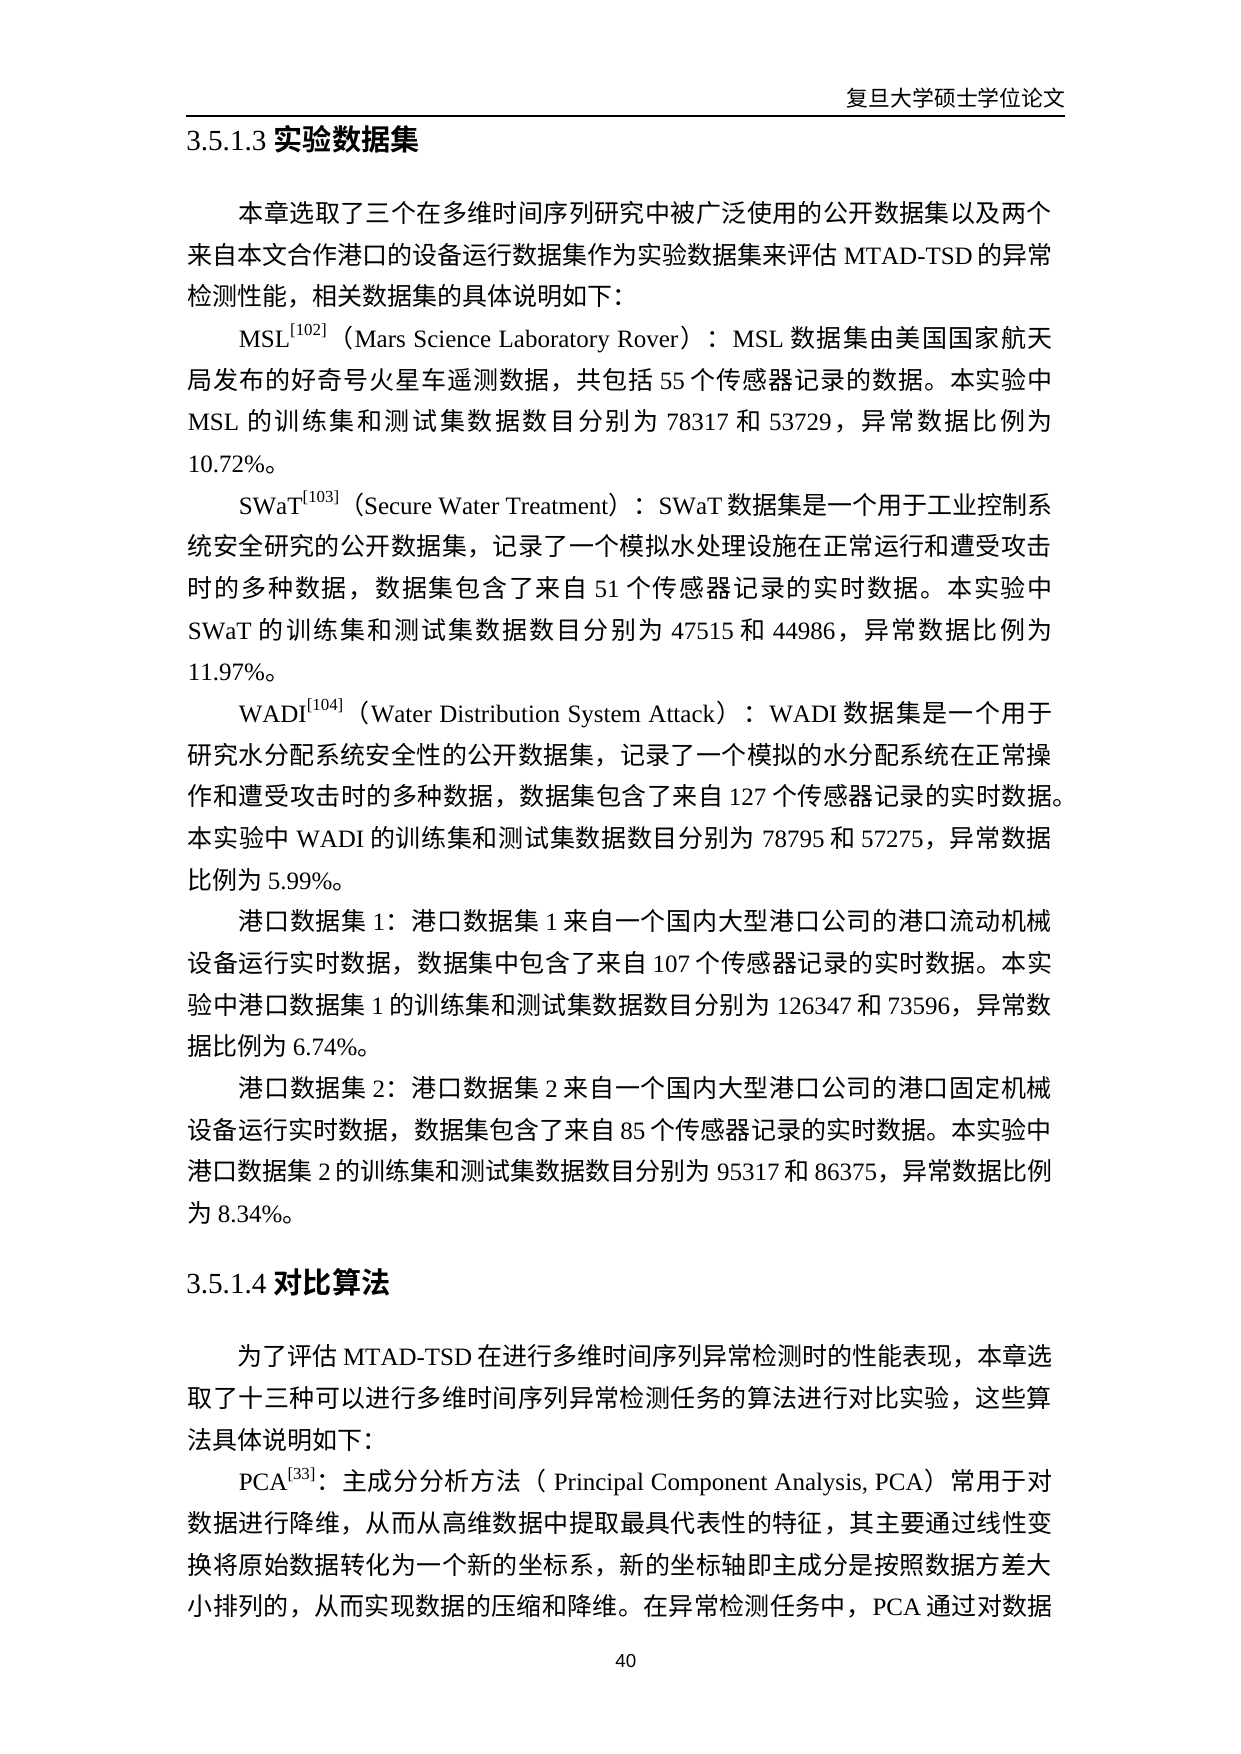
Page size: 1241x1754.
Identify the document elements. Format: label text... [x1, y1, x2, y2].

text 港口数据集1：港口数据集1来自一个国内大型港口公司的港口流动机械设备运行实时数据，数据集中包含了来自107个传感器记录的实时数据。本实验中港口数据集1的训练集和测试集数据数目分别为126347和73596，异常数据比例为6.74%。 [188, 897, 1053, 1064]
text SWaT[103]（Secure Water Treatment）：SWaT数据集是一个用于工业控制系统安全研究的公开数据集，记录了一个模拟水处理设施在正常运行和遭受攻击时的多种数据，数据集包含了来自51个传感器记录的实时数据。本实验中SWaT的训练集和测试集数据数目分别为47515和44986，异常数据比例为11.97%。 [188, 481, 1053, 689]
text 本章选取了三个在多维时间序列研究中被广泛使用的公开数据集以及两个来自本文合作港口的设备运行数据集作为实验数据集来评估MTAD-TSD的异常检测性能，相关数据集的具体说明如下： [188, 189, 1053, 314]
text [188, 1457, 1053, 1624]
text WADI[104]（Water Distribution System Attack）：WADI数据集是一个用于研究水分配系统安全性的公开数据集，记录了一个模拟的水分配系统在正常操作和遭受攻击时的多种数据，数据集包含了来自127个传感器记录的实时数据。本实验中WADI的训练集和测试集数据数目分别为78795和57275，异常数据比例为5.99%。 [188, 689, 1053, 897]
text 为了评估MTAD-TSD在进行多维时间序列异常检测时的性能表现，本章选取了十三种可以进行多维时间序列异常检测任务的算法进行对比实验，这些算法具体说明如下： [188, 1332, 1053, 1457]
text 港口数据集2：港口数据集2来自一个国内大型港口公司的港口固定机械设备运行实时数据，数据集包含了来自85个传感器记录的实时数据。本实验中港口数据集2的训练集和测试集数据数目分别为95317和86375，异常数据比例为8.34%。 [188, 1064, 1053, 1231]
subtitle 对比算法 [186, 1260, 1065, 1302]
subtitle 实验数据集 [186, 117, 1065, 159]
text MSL[102]（Mars Science Laboratory Rover）：MSL数据集由美国国家航天局发布的好奇号火星车遥测数据，共包括55个传感器记录的数据。本实验中MSL的训练集和测试集数据数目分别为78317和53729，异常数据比例为10.72%。 [188, 314, 1053, 481]
